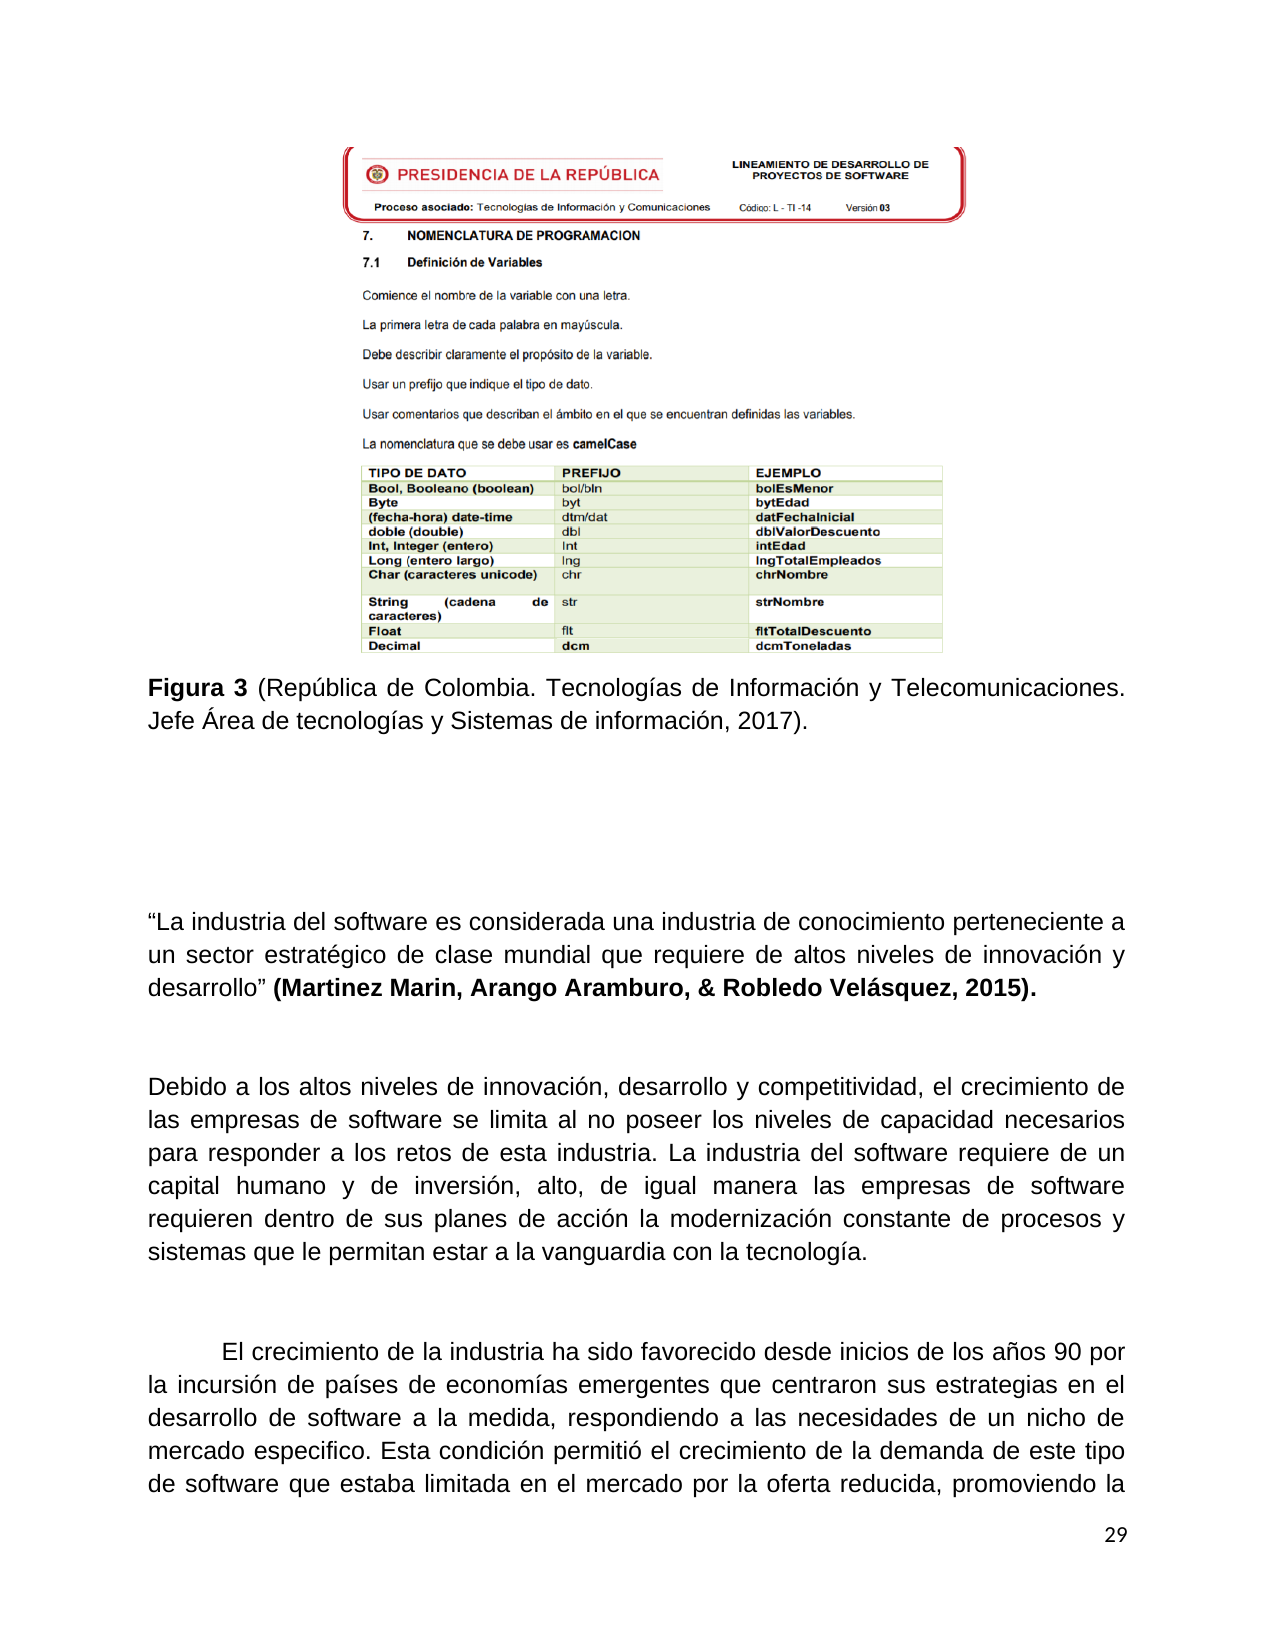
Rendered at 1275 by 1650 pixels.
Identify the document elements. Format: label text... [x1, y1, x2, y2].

text Debido a los altos niveles de innovación, desarrollo y competitividad, el crecimiento de las empresas de software se limita al no poseer los niveles de capacidad necesarios para responder a los retos de esta industria. La industria del software requiere de un capital humano y de inversión, alto, de igual manera las empresas de software requieren dentro de sus planes de acción la modernización constante de procesos y sistemas que le permitan estar a la vanguardia con la tecnología. [148, 1072, 1127, 1266]
text “La industria del software es considerada una industria de conocimiento perteneciente a un sector estratégico de clase mundial que requiere de altos niveles de innovación y desarrollo” (Martinez Marin, Arango Aramburo, & Robledo Velásquez, 2015). [148, 907, 1127, 1002]
picture [261, 147, 1014, 653]
text Figura 3 (República de Colombia. Tecnologías de Información y Telecomunicaciones. Jefe Área de tecnologías y Sistemas de información, 2017). [148, 673, 1127, 735]
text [148, 1337, 1127, 1497]
